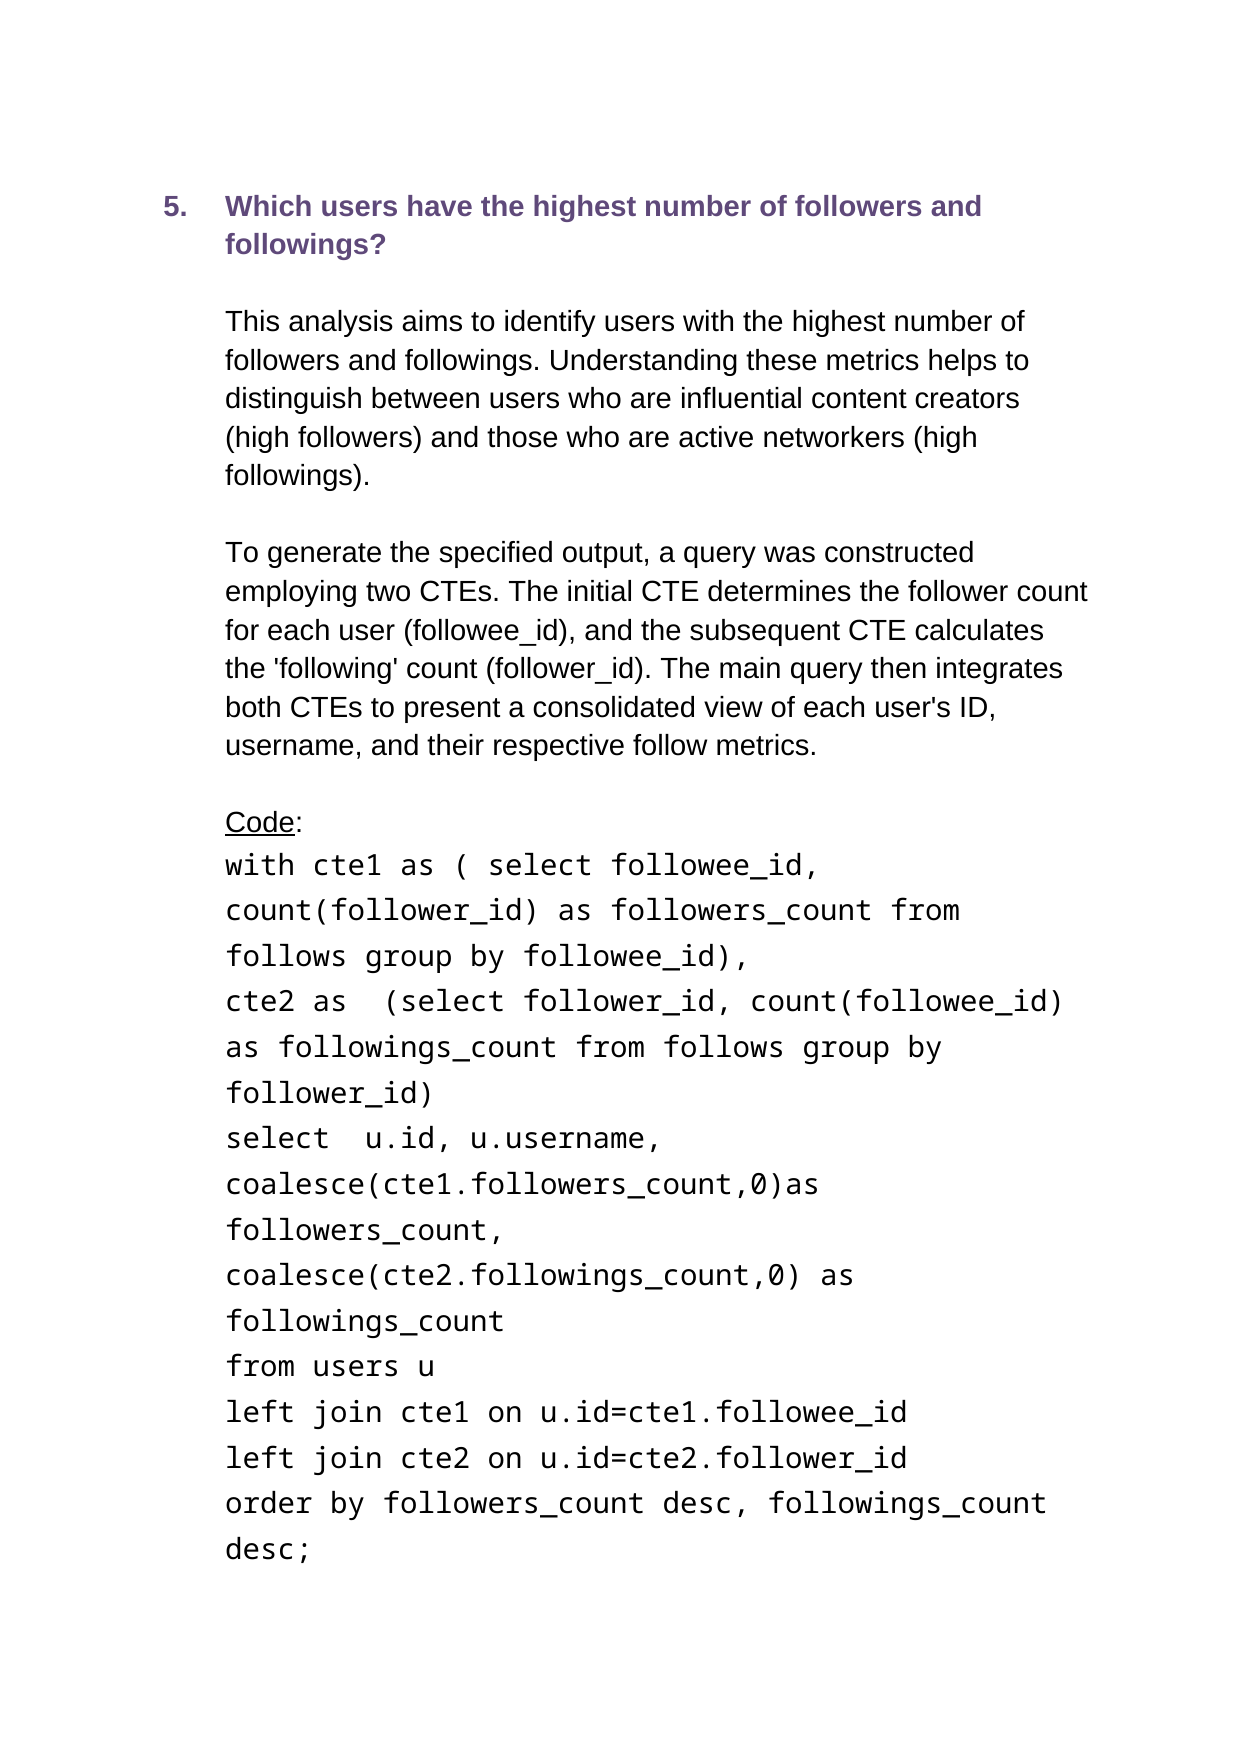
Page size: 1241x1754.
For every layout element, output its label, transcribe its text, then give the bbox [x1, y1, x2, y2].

text left join cte1 on u.id=cte1.followee_id [225, 1391, 1090, 1431]
text This analysis aims to identify users with the highest number of followers and followings. Understanding these metrics helps to distinguish between users who are influential content creators (high followers) and those who are active networkers (high followings). [225, 304, 1090, 492]
text with cte1 as ( select followee_id, count(follower_id) as followers_count from follows group by followee_id), [225, 844, 1090, 975]
list Which users have the highest number of followers and followings? [187, 188, 1090, 261]
text coalesce(cte2.followings_count,0) as followings_count [225, 1254, 1090, 1340]
text select u.id, u.username, [225, 1117, 1090, 1157]
text coalesce(cte1.followers_count,0)as followers_count, [225, 1163, 1090, 1248]
text Code: [225, 805, 1090, 839]
text cte2 as (select follower_id, count(followee_id) as followings_count from follows group by follower_id) [225, 981, 1090, 1112]
text order by followers_count desc, followings_count desc; [225, 1482, 1090, 1568]
text from users u [225, 1346, 1090, 1385]
text left join cte2 on u.id=cte2.follower_id [225, 1437, 1090, 1477]
text To generate the specified output, a query was constructed employing two CTEs. The initial CTE determines the follower count for each user (followee_id), and the subsequent CTE calculates the 'following' count (follower_id). The main query then integrates both CTEs to present a consolidated view of each user's ID, username, and their respective follow metrics. [225, 535, 1090, 762]
